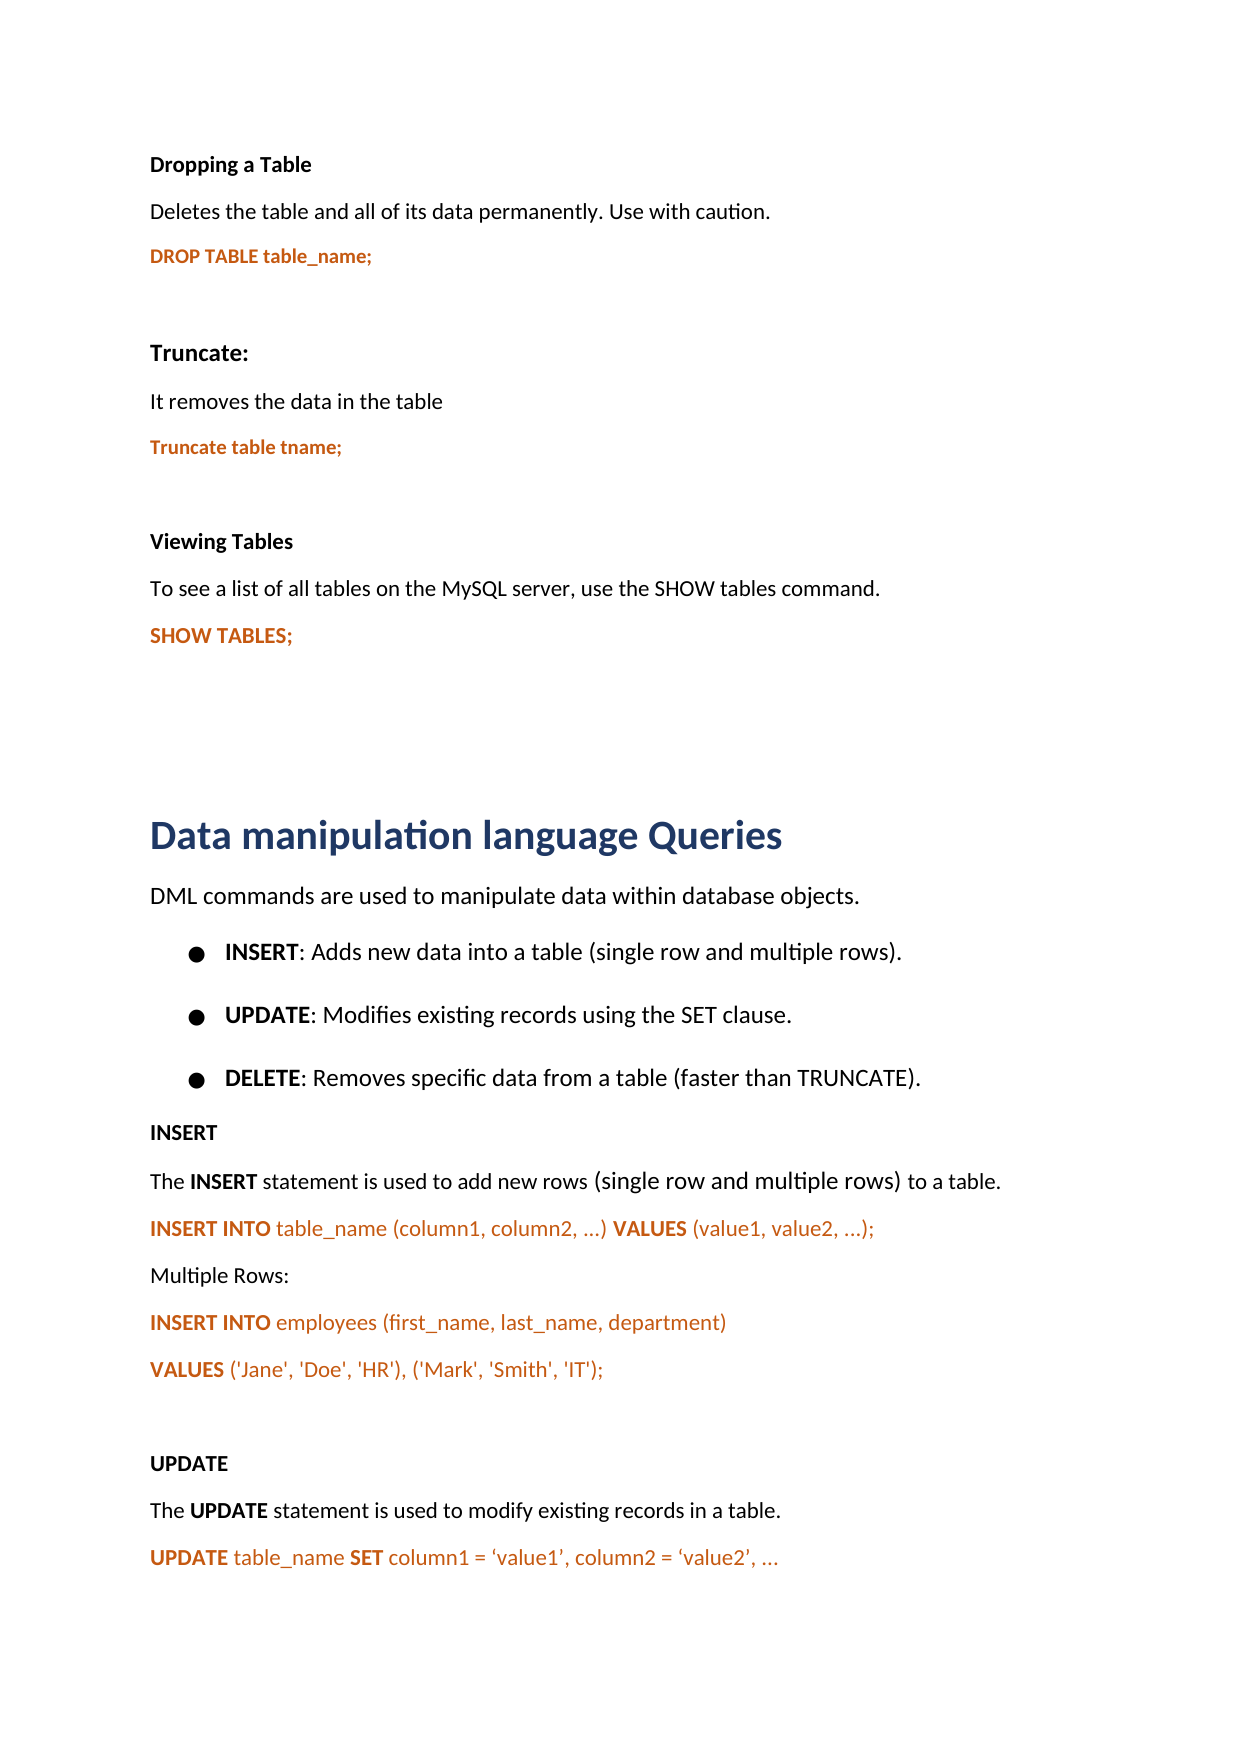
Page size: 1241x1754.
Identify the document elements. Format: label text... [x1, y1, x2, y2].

text INSERT INTO table_name (column1, column2, ...) VALUES (value1, value2, ...); [150, 1214, 1090, 1242]
text To see a list of all tables on the MySQL server, use the SHOW tables command. [150, 574, 1090, 602]
text Viewing Tables [150, 527, 1090, 556]
list INSERT: Adds new data into a table (single row and multiple rows). [187, 930, 1090, 973]
text DML commands are used to manipulate data within database objects. [150, 880, 1090, 911]
list UPDATE: Modifies existing records using the SET clause. [187, 993, 1090, 1035]
text Deletes the table and all of its data permanently. Use with caution. [150, 197, 1090, 225]
text DROP TABLE table_name; [150, 244, 1090, 269]
text Data manipulation language Queries [150, 809, 1090, 859]
text It removes the data in the table [150, 387, 1090, 415]
text Truncate: [150, 337, 1090, 368]
text INSERT [150, 1118, 1090, 1146]
text SHOW TABLES; [150, 621, 1090, 649]
text VALUES ('Jane', 'Doe', 'HR'), ('Mark', 'Smith', 'IT'); [150, 1355, 1090, 1383]
text Multiple Rows: [150, 1261, 1090, 1289]
text Dropping a Table [150, 150, 1090, 178]
text Truncate table tname; [150, 434, 1090, 459]
list DELETE: Removes specific data from a table (faster than TRUNCATE). [187, 1055, 1090, 1098]
text INSERT INTO employees (first_name, last_name, department) [150, 1308, 1090, 1336]
text The UPDATE statement is used to modify existing records in a table. [150, 1496, 1090, 1524]
text UPDATE table_name SET column1 = ‘value1’, column2 = ‘value2’, ... [150, 1543, 1090, 1571]
text The INSERT statement is used to add new rows (single row and multiple rows) to a table. [150, 1165, 1090, 1195]
text UPDATE [150, 1449, 1090, 1477]
